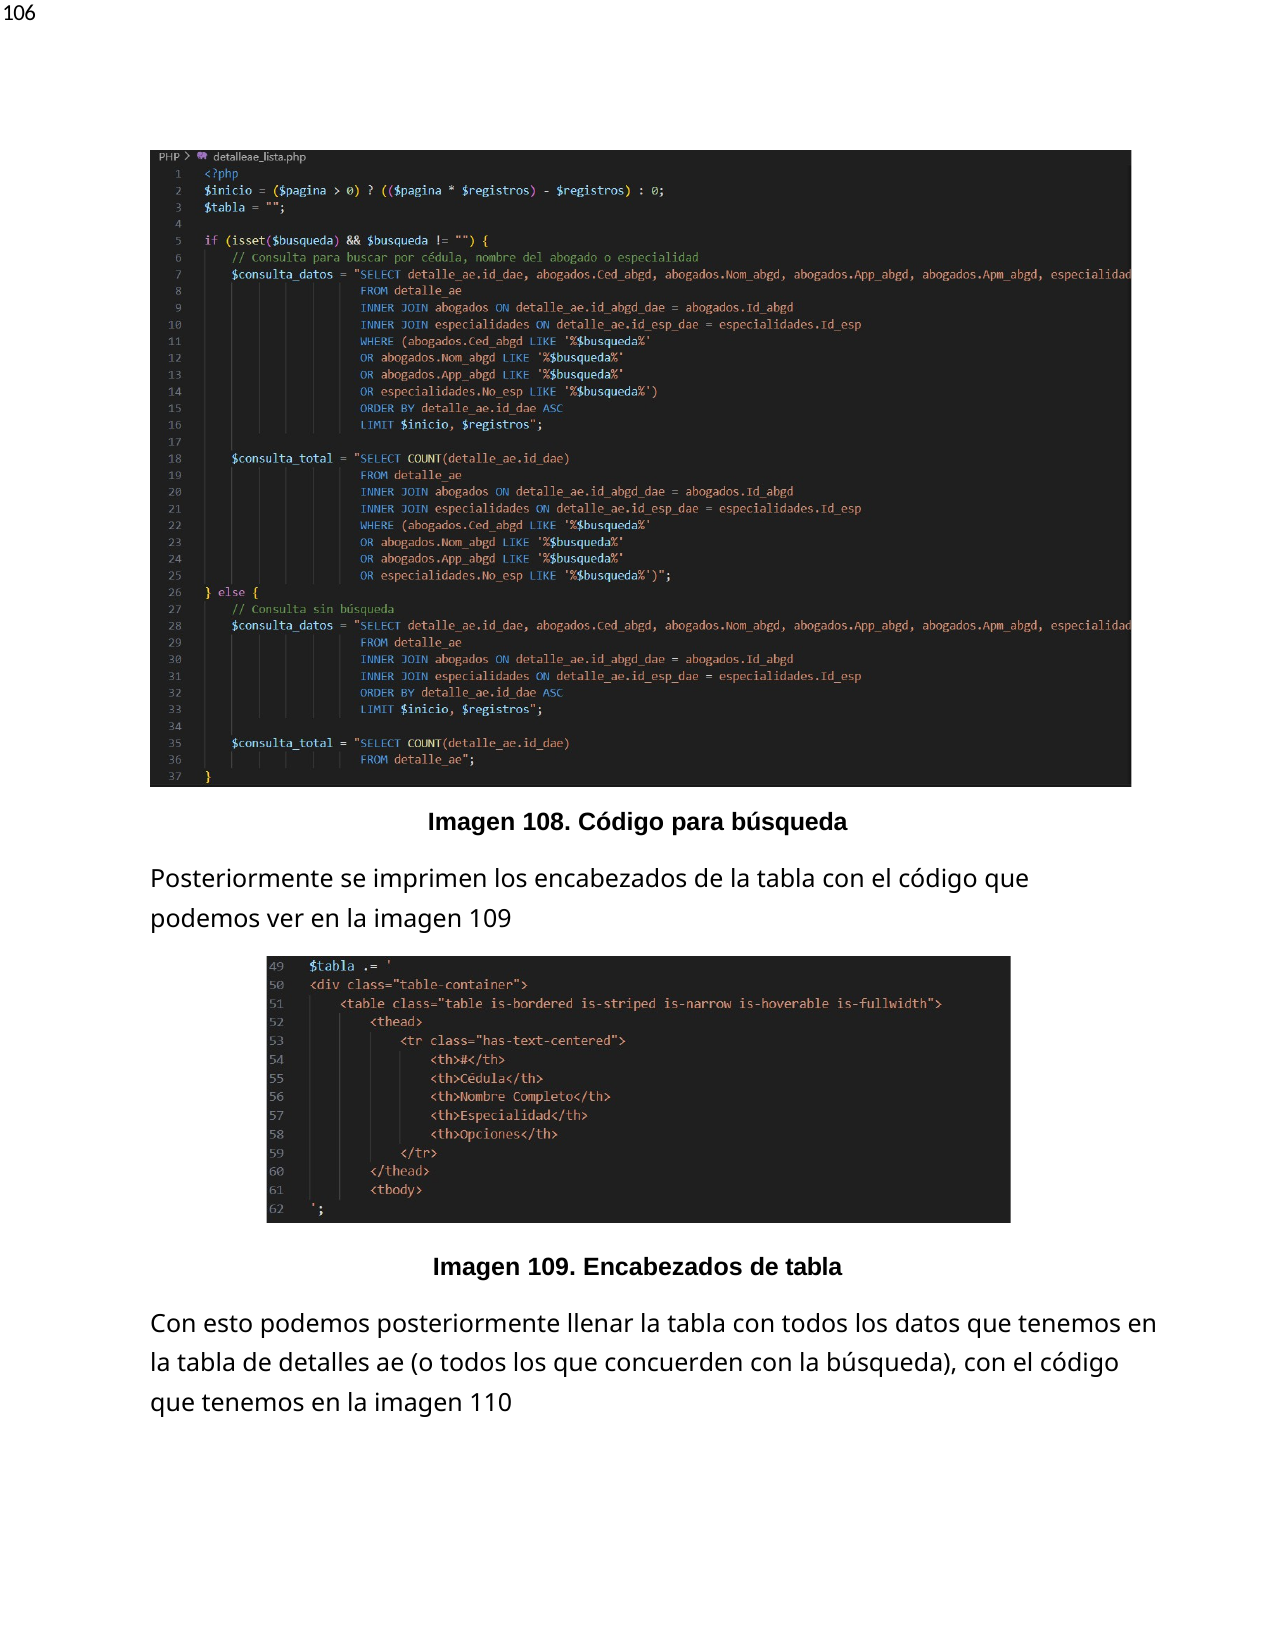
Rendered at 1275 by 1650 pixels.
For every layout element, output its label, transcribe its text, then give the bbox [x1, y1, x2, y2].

text Posteriormente se imprimen los encabezados de la tabla con el código que podemos ver en la imagen 109 [150, 861, 1119, 934]
picture [266, 956, 1011, 1223]
picture [150, 150, 1132, 787]
subtitle Imagen 108. Código para búsqueda [151, 807, 1124, 836]
text Con esto podemos posteriormente llenar la tabla con todos los datos que tenemos en la tabla de detalles ae (o todos los que concuerden con la búsqueda), con el código que tenemos en la imagen 110 [150, 1306, 1162, 1418]
subtitle Imagen 109. Encabezados de tabla [150, 1252, 1125, 1281]
